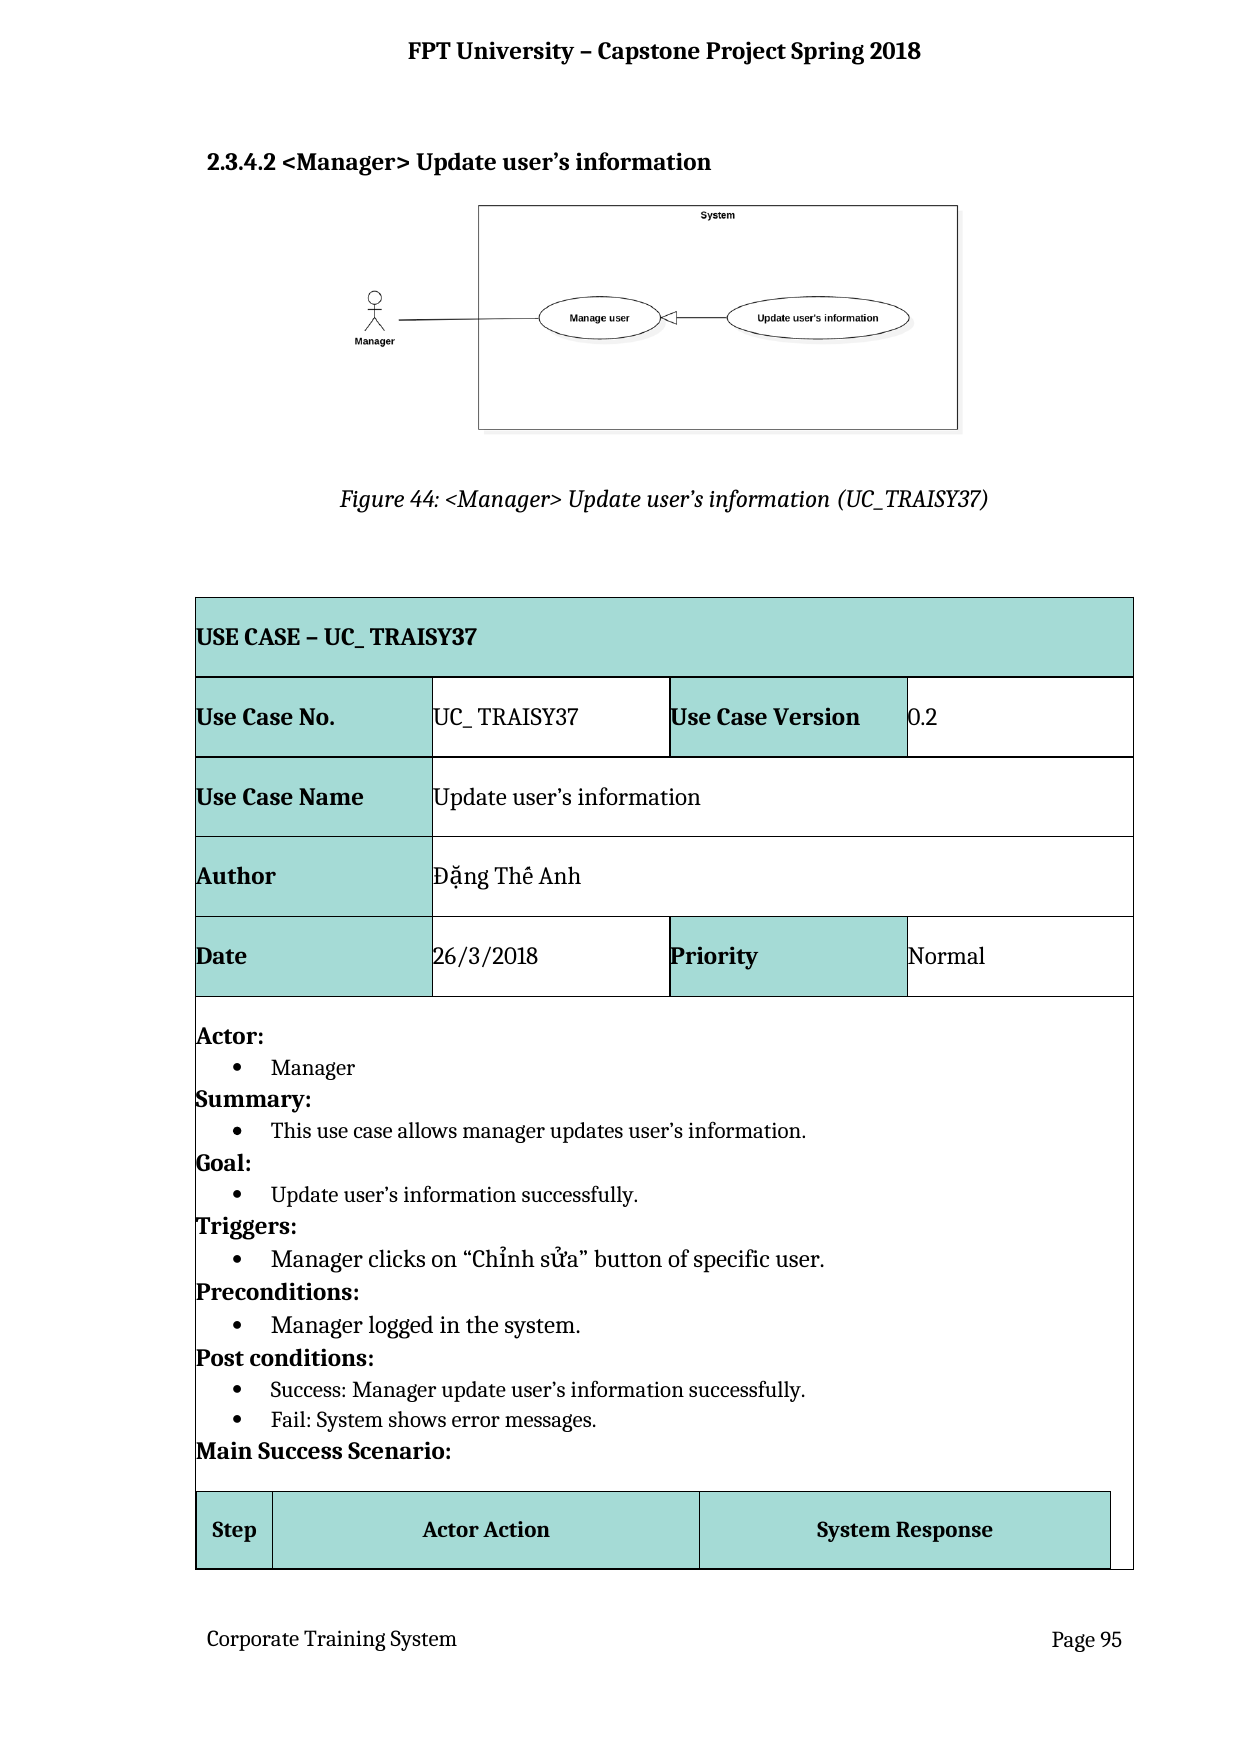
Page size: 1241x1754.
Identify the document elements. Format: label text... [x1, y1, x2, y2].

table_cell Use Case Name [196, 758, 432, 836]
table_cell Priority [671, 917, 907, 996]
table_cell Use Case Version [671, 678, 907, 756]
table_cell 26/3/2018 [433, 917, 669, 996]
table_cell UC_ TRAISY37 [433, 678, 669, 756]
table_cell Update user’s information [433, 758, 1133, 836]
table_cell 0.2 [908, 678, 1133, 756]
table_cell Author [196, 837, 432, 916]
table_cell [196, 997, 1133, 1569]
table_header USE CASE – UC_ TRAISY37 [196, 598, 1133, 676]
text Figure 44: <Manager> Update user’s information (UC_TRAISY37) [207, 485, 1122, 513]
text 2.3.4.2 <Manager> Update user’s information [207, 148, 1122, 176]
picture [338, 180, 991, 460]
table_cell Use Case No. [196, 678, 432, 756]
table_cell Date [196, 917, 432, 996]
table_cell Đặng Thế Anh [433, 837, 1133, 916]
table_cell Normal [908, 917, 1133, 996]
